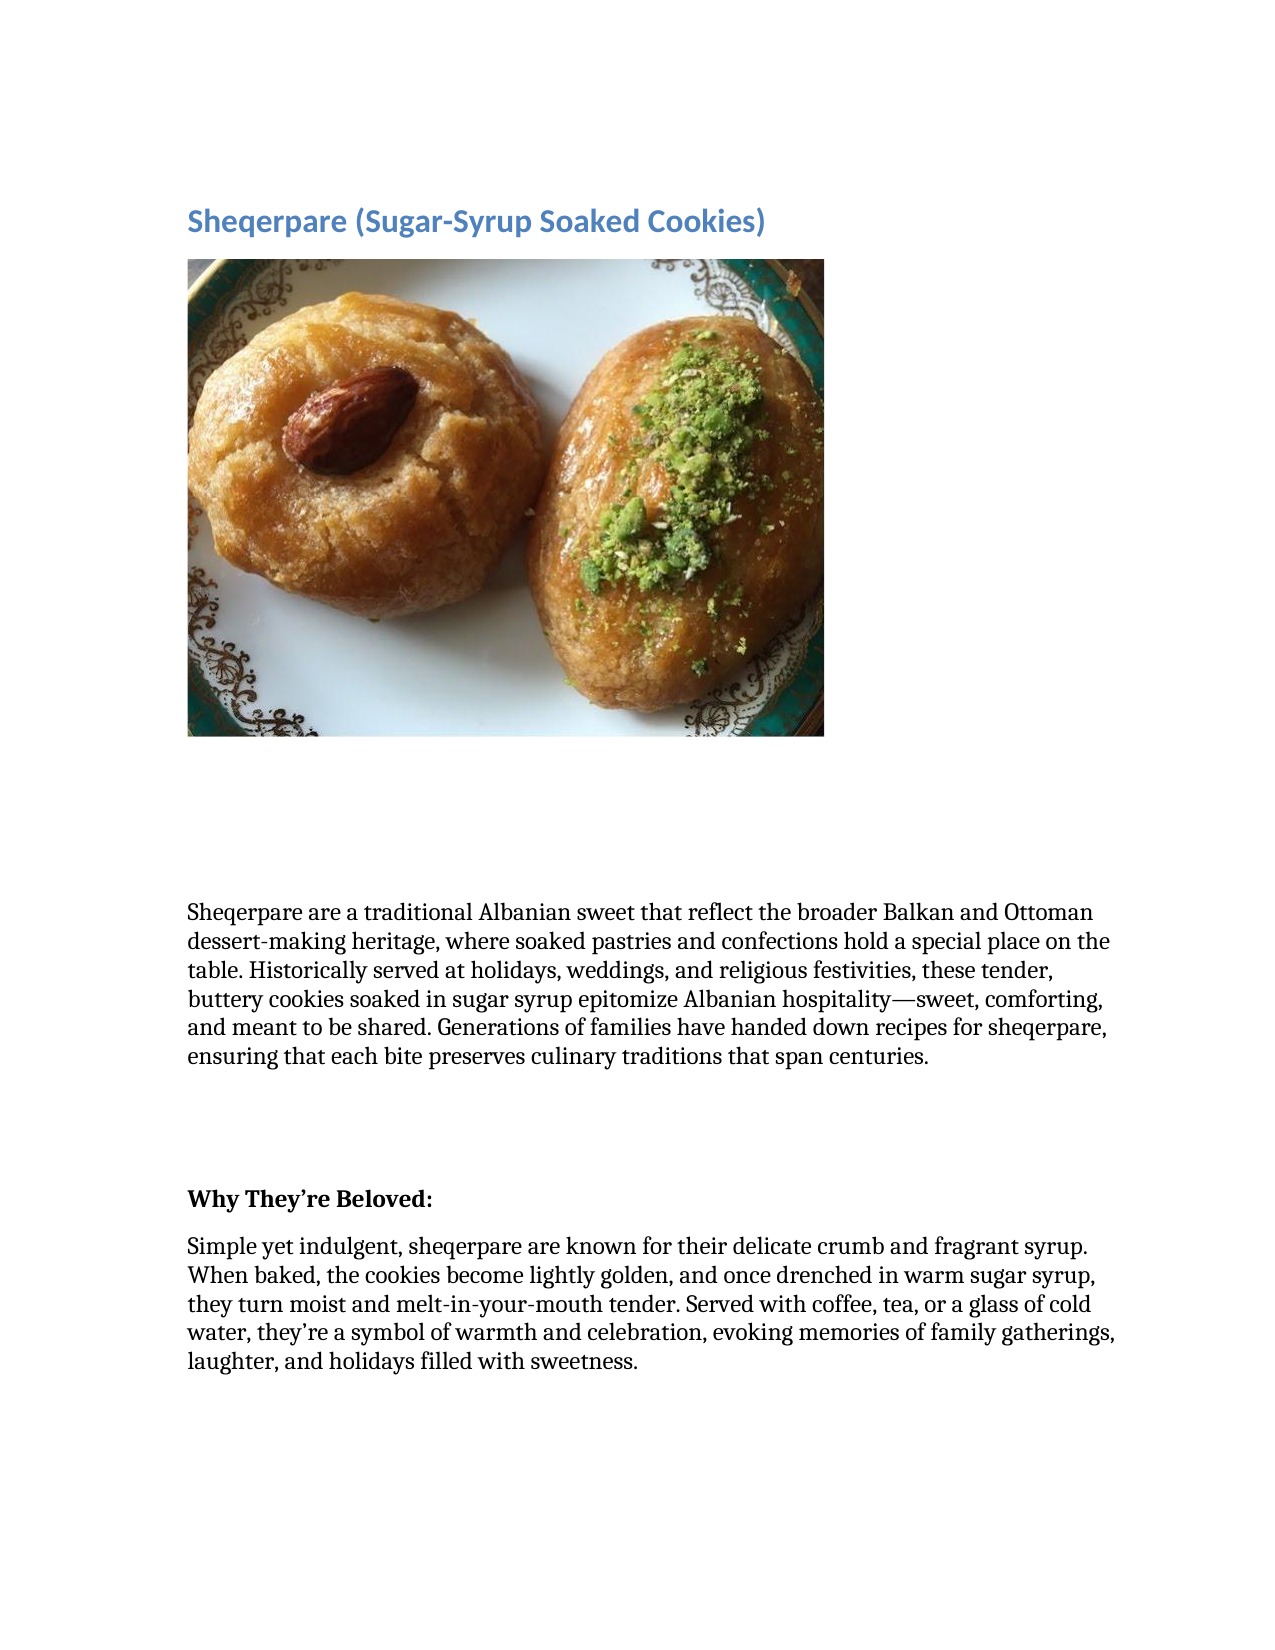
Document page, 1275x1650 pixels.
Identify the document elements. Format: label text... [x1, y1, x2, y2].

picture [187, 259, 825, 737]
subtitle Sheqerpare (Sugar-Syrup Soaked Cookies) [187, 200, 1125, 241]
text Why They’re Beloved: [187, 1184, 1125, 1213]
text Sheqerpare are a traditional Albanian sweet that reflect the broader Balkan and Ottoman dessert-making heritage, where soaked pastries and confections hold a special place on the table. Historically served at holidays, weddings, and religious festivities, these tender, buttery cookies soaked in sugar syrup epitomize Albanian hospitality—sweet, comforting, and meant to be shared. Generations of families have handed down recipes for sheqerpare, ensuring that each bite preserves culinary traditions that span centuries. [187, 898, 1125, 1071]
text Simple yet indulgent, sheqerpare are known for their delicate crumb and fragrant syrup. When baked, the cookies become lightly golden, and once drenched in warm sugar syrup, they turn moist and melt-in-your-mouth tender. Served with coffee, tea, or a glass of cold water, they’re a symbol of warmth and celebration, evoking memories of family gatherings, laughter, and holidays filled with sweetness. [187, 1232, 1125, 1376]
